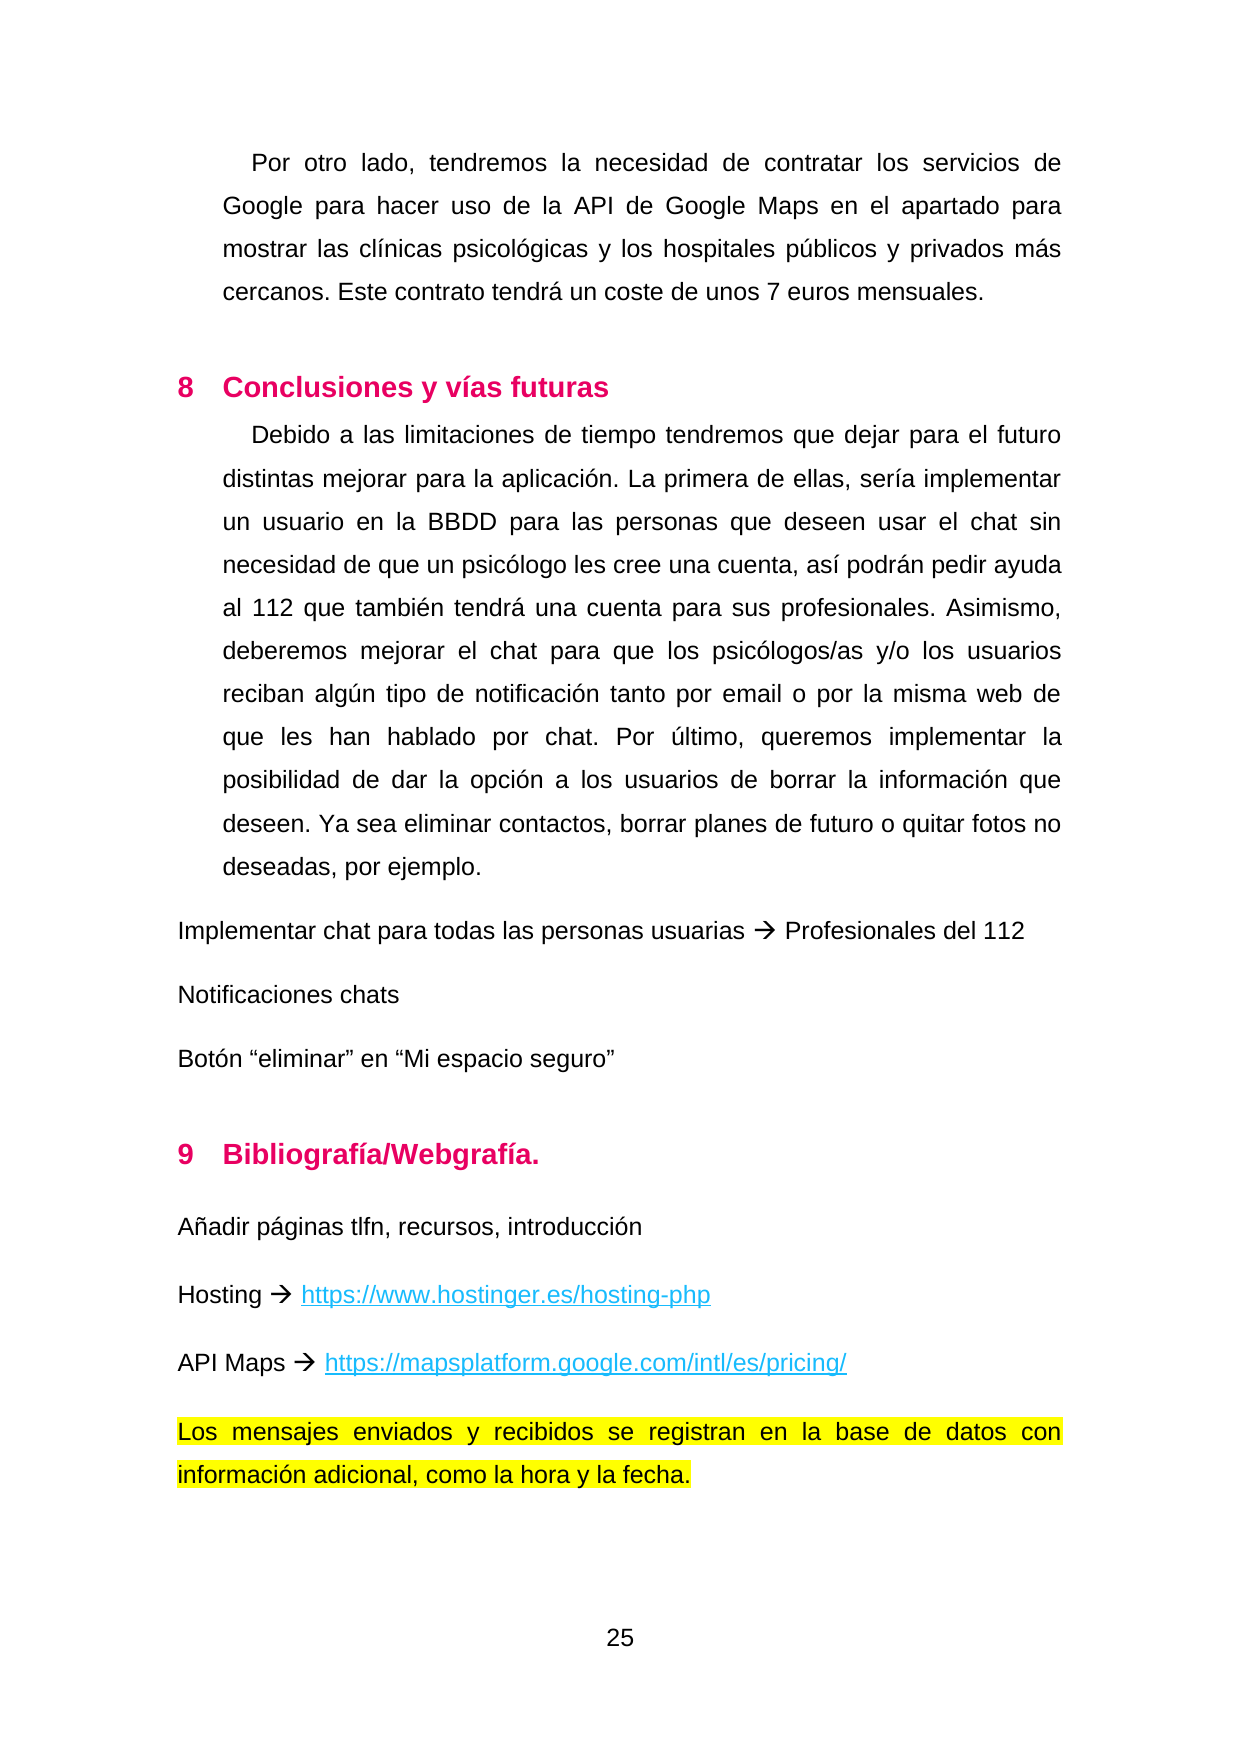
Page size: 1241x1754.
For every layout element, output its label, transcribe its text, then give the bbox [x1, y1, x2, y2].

text Notificaciones chats [177, 980, 1063, 1008]
text Hosting https://www.hostinger.es/hosting-php [177, 1280, 1063, 1309]
text Por otro lado, tendremos la necesidad de contratar los servicios de Google para hacer uso de la API de Google Maps en el apartado para mostrar las clínicas psicológicas y los hospitales públicos y privados más cercanos. Este contrato tendrá un coste de unos 7 euros mensuales. [222, 148, 1063, 306]
subtitle Bibliografía/Webgrafía. [177, 1137, 1063, 1170]
text Los mensajes enviados y recibidos se registran en la base de datos con información adicional, como la hora y la fecha. [177, 1445, 1063, 1488]
text Añadir páginas tlfn, recursos, introducción [177, 1212, 1063, 1241]
subtitle Conclusiones y vías futuras [177, 370, 1063, 404]
text Botón “eliminar” en “Mi espacio seguro” [177, 1044, 1063, 1072]
text Implementar chat para todas las personas usuarias Profesionales del 112 [177, 916, 1063, 944]
text API Maps https://mapsplatform.google.com/intl/es/pricing/ [177, 1348, 1063, 1377]
text Debido a las limitaciones de tiempo tendremos que dejar para el futuro distintas mejorar para la aplicación. La primera de ellas, sería implementar un usuario en la BBDD para las personas que deseen usar el chat sin necesidad de que un psicólogo les cree una cuenta, así podrán pedir ayuda al 112 que también tendrá una cuenta para sus profesionales. Asimismo, deberemos mejorar el chat para que los psicólogos/as y/o los usuarios reciban algún tipo de notificación tanto por email o por la misma web de que les han hablado por chat. Por último, queremos implementar la posibilidad de dar la opción a los usuarios de borrar la información que deseen. Ya sea eliminar contactos, borrar planes de futuro o quitar fotos no deseadas, por ejemplo. [222, 420, 1063, 880]
